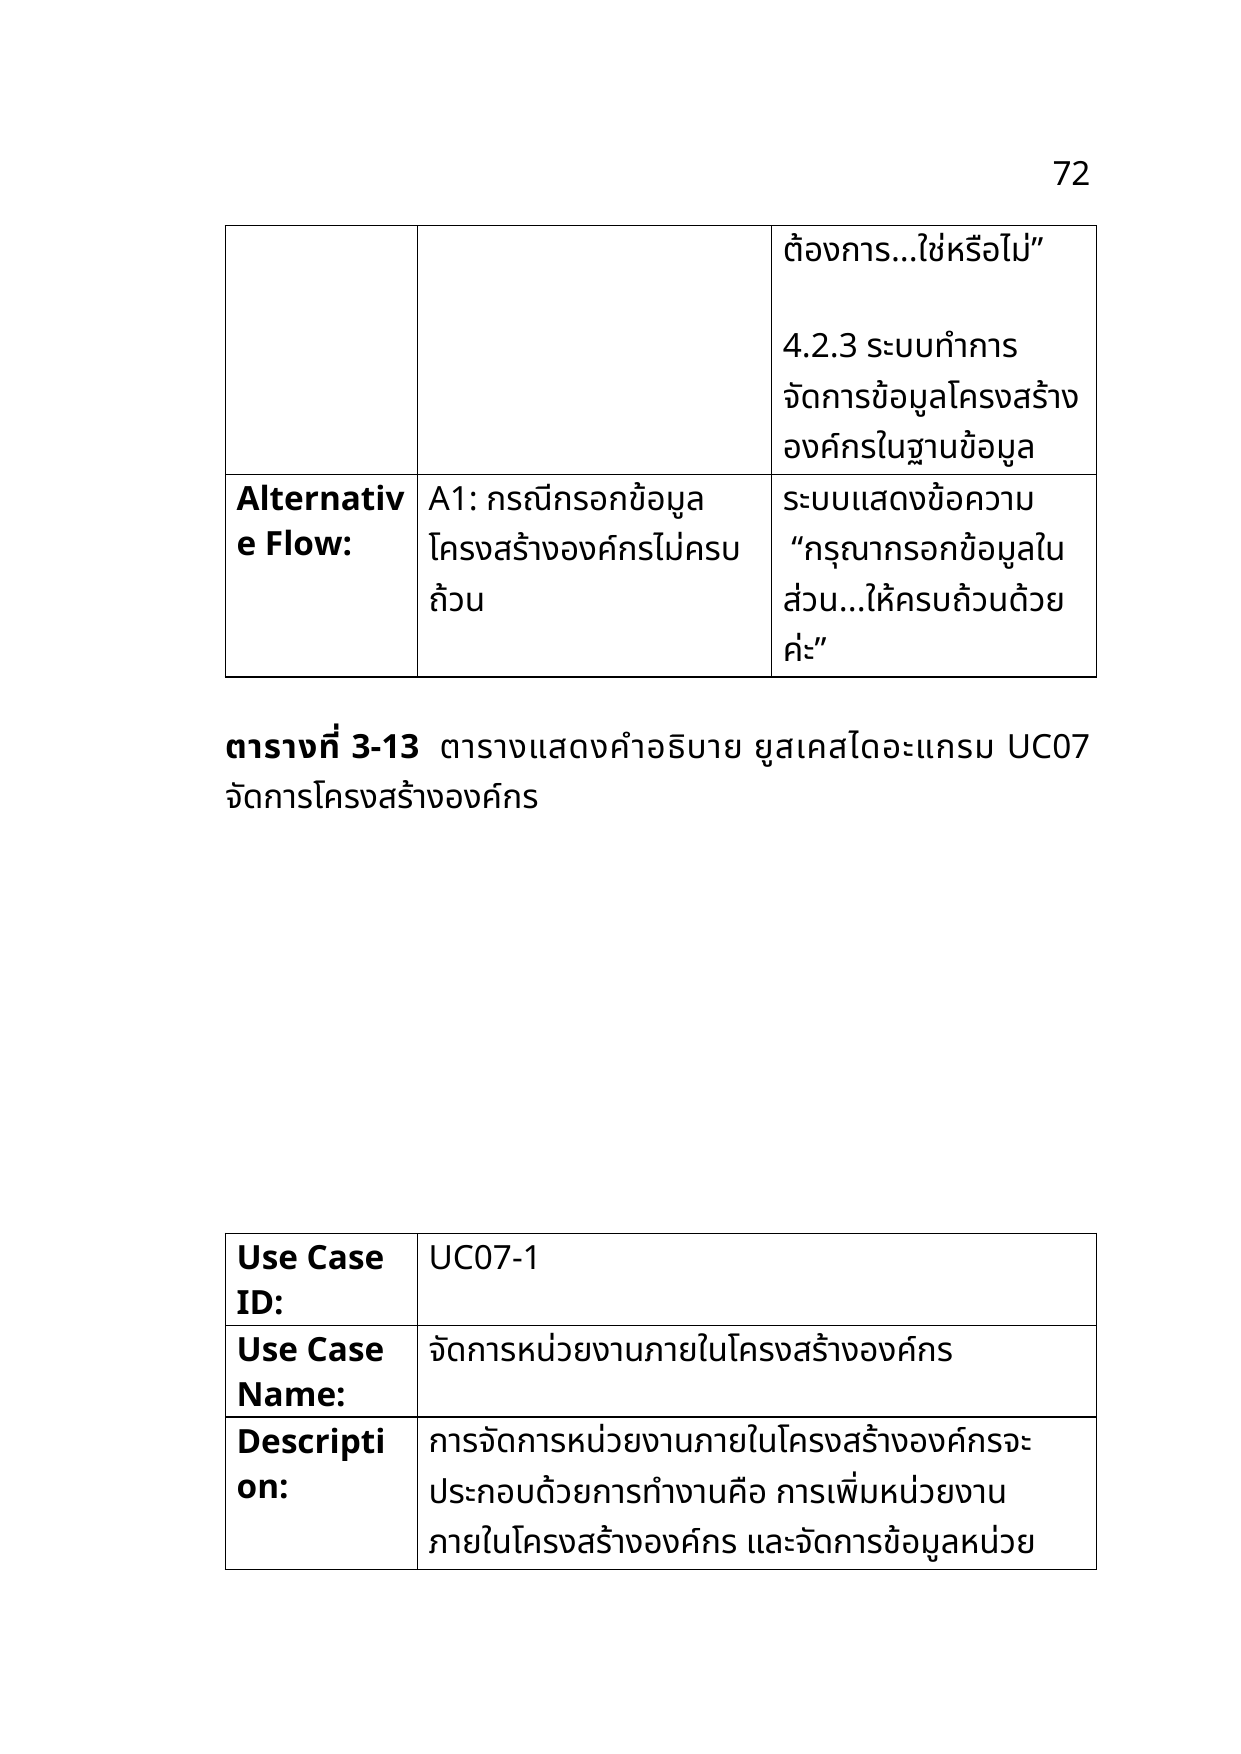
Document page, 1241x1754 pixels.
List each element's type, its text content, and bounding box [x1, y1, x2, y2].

table_header Use Case ID: [226, 1234, 417, 1324]
table_cell Alternative Flow: [226, 475, 417, 676]
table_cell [418, 226, 771, 473]
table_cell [772, 226, 1096, 473]
table_header UC07-1 [418, 1234, 1096, 1324]
text ตารางที่ 3-13 ตารางแสดงคำอธิบาย ยูสเคสไดอะแกรม UC07 จัดการโครงสร้างองค์กร [225, 723, 1090, 824]
table_cell Use Case Name: [226, 1326, 417, 1416]
table_cell A1: กรณีกรอกข้อมูลโครงสร้างองค์กรไม่ครบถ้วน [418, 475, 771, 676]
table_cell ระบบแสดงข้อความ “กรุณากรอกข้อมูลในส่วน...ให้ครบถ้วนด้วยค่ะ” [772, 475, 1096, 676]
table_cell จัดการหน่วยงานภายในโครงสร้างองค์กร [418, 1326, 1096, 1416]
table_cell Description: [226, 1418, 417, 1569]
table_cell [418, 1418, 1096, 1569]
